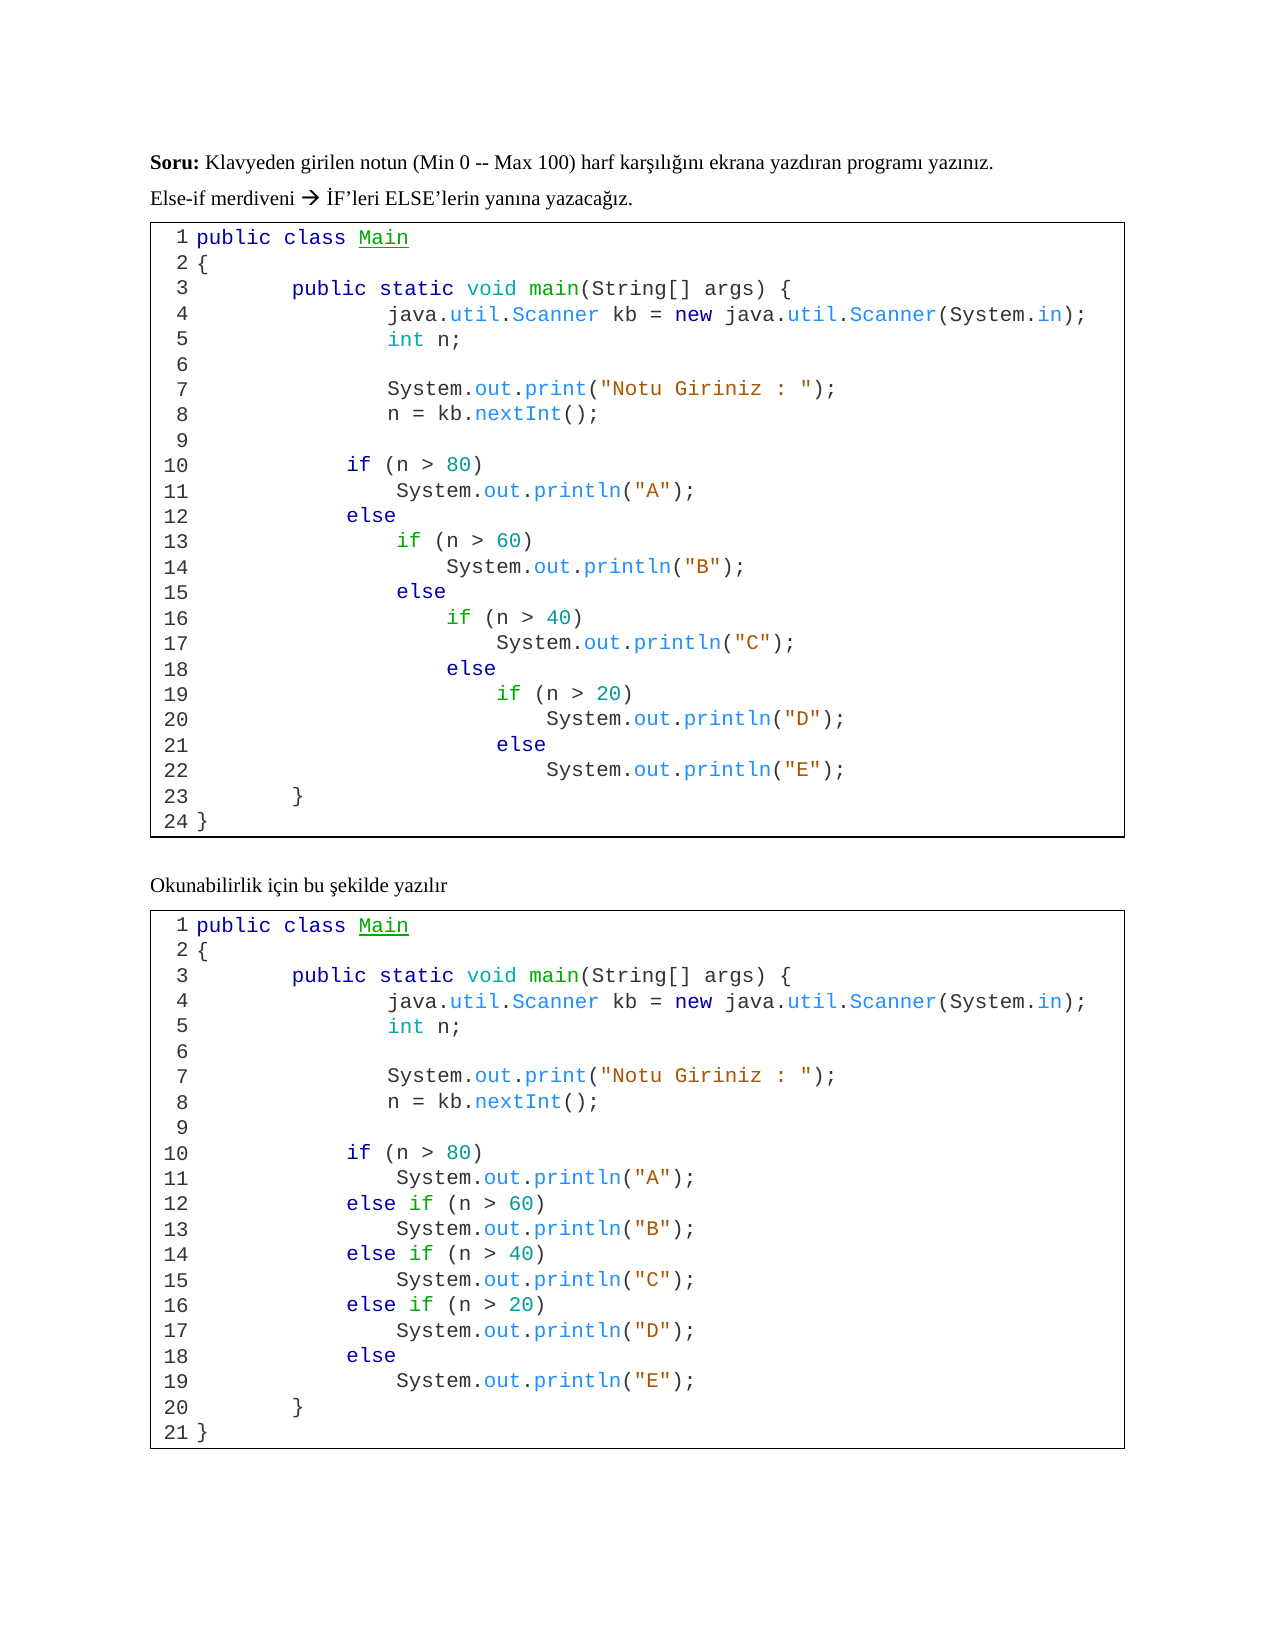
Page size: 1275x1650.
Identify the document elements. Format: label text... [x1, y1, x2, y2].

text Okunabilirlik için bu şekilde yazılır [150, 873, 1125, 897]
table_header [151, 911, 162, 1447]
table_header [1093, 911, 1124, 1447]
text Soru: Klavyeden girilen notun (Min 0 -- Max 100) harf karşılığını ekrana yazdıran programı yazınız. [150, 150, 1125, 174]
table_header [151, 223, 162, 836]
table_header [1093, 223, 1124, 836]
text Else-if merdiveni İF’leri ELSE’lerin yanına yazacağız. [150, 186, 1125, 210]
